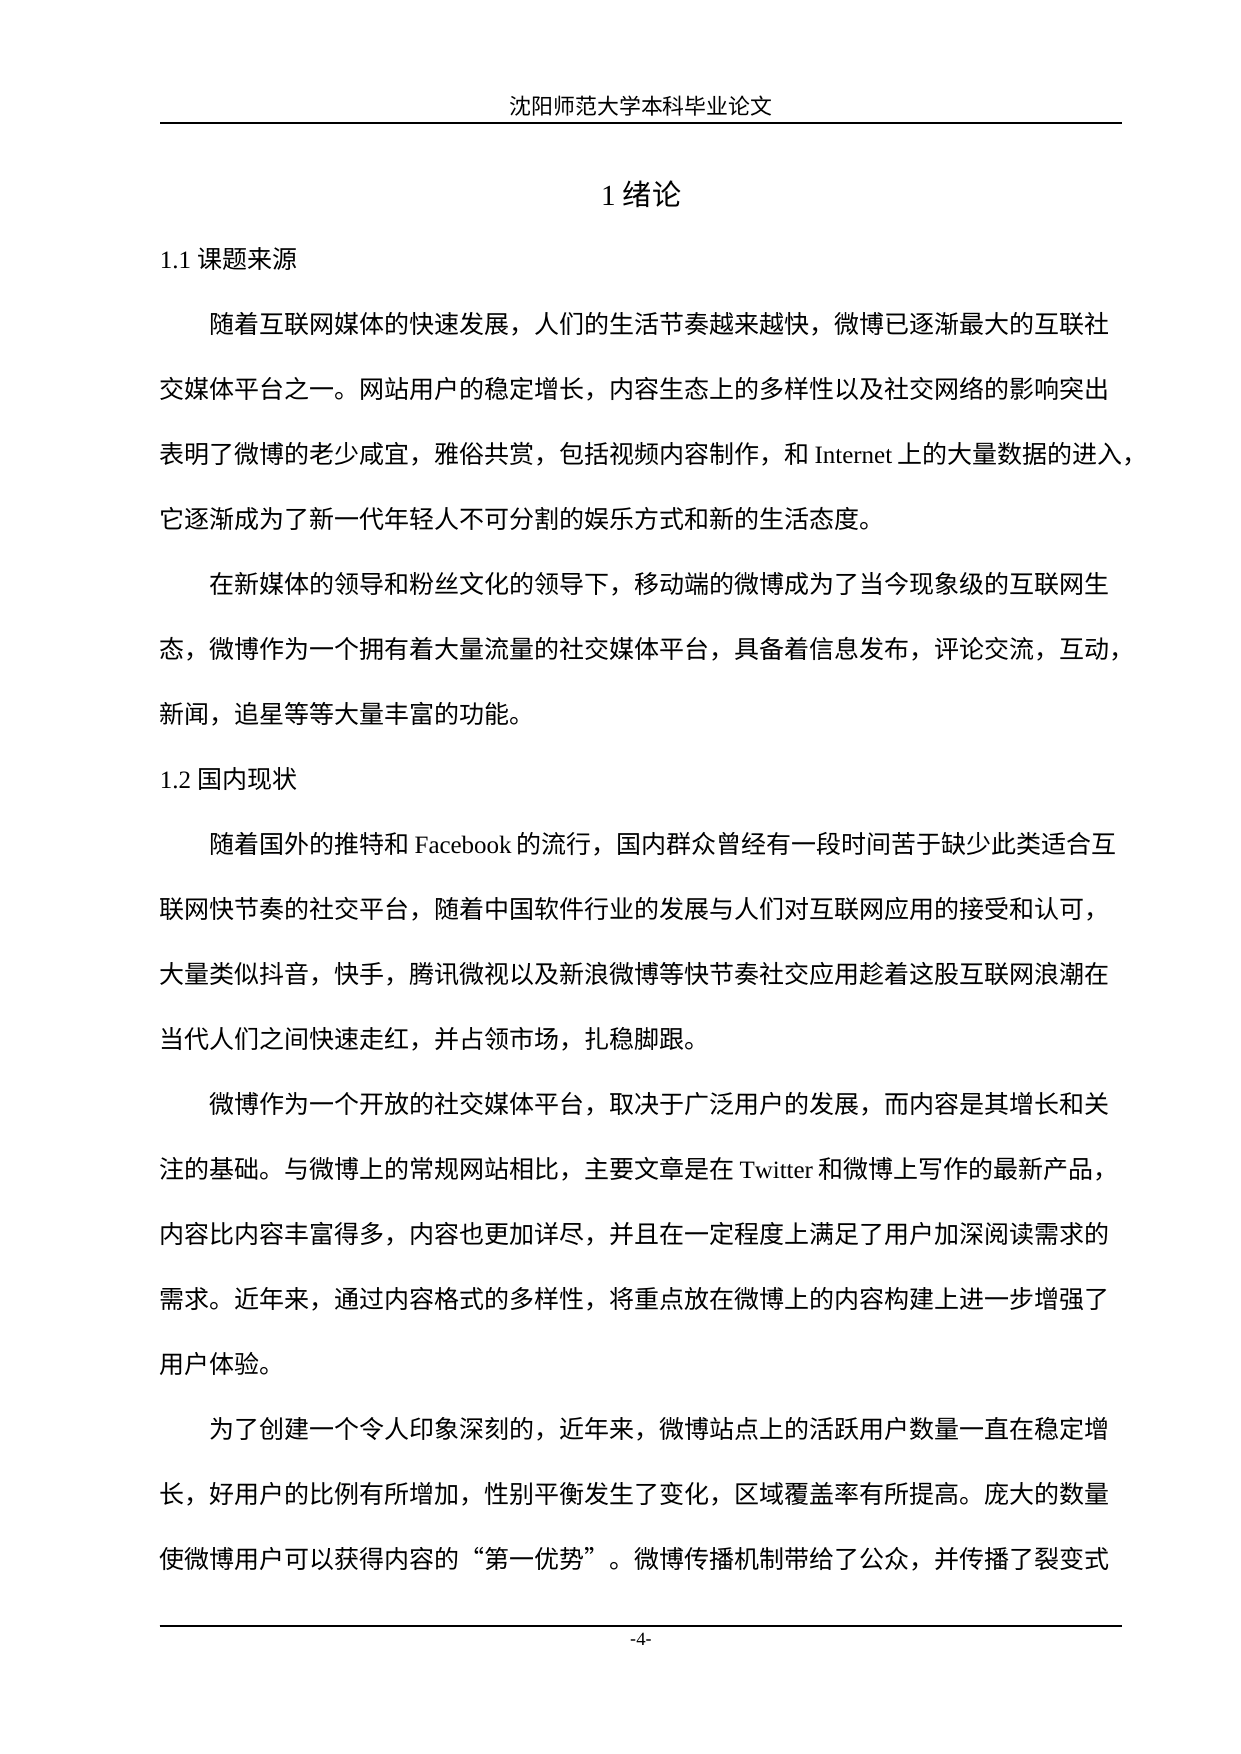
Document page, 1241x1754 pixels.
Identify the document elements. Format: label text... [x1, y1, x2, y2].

text 随着国外的推特和Facebook的流行，国内群众曾经有一段时间苦于缺少此类适合互联网快节奏的社交平台，随着中国软件行业的发展与人们对互联网应用的接受和认可，大量类似抖音，快手，腾讯微视以及新浪微博等快节奏社交应用趁着这股互联网浪潮在当代人们之间快速走红，并占领市场，扎稳脚跟。 [159, 810, 1122, 1070]
subtitle 1.1 课题来源 [159, 225, 1122, 290]
text 随着互联网媒体的快速发展，人们的生活节奏越来越快，微博已逐渐最大的互联社交媒体平台之一。网站用户的稳定增长，内容生态上的多样性以及社交网络的影响突出表明了微博的老少咸宜，雅俗共赏，包括视频内容制作，和Internet上的大量数据的进入，它逐渐成为了新一代年轻人不可分割的娱乐方式和新的生活态度。 [159, 290, 1122, 550]
text 微博作为一个开放的社交媒体平台，取决于广泛用户的发展，而内容是其增长和关注的基础。与微博上的常规网站相比，主要文章是在Twitter和微博上写作的最新产品，内容比内容丰富得多，内容也更加详尽，并且在一定程度上满足了用户加深阅读需求的需求。近年来，通过内容格式的多样性，将重点放在微博上的内容构建上进一步增强了用户体验。 [159, 1070, 1122, 1395]
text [159, 1395, 1122, 1590]
subtitle 1 绪论 [159, 160, 1122, 225]
text 在新媒体的领导和粉丝文化的领导下，移动端的微博成为了当今现象级的互联网生态，微博作为一个拥有着大量流量的社交媒体平台，具备着信息发布，评论交流，互动，新闻，追星等等大量丰富的功能。 [159, 550, 1122, 745]
subtitle 1.2 国内现状 [159, 745, 1122, 810]
